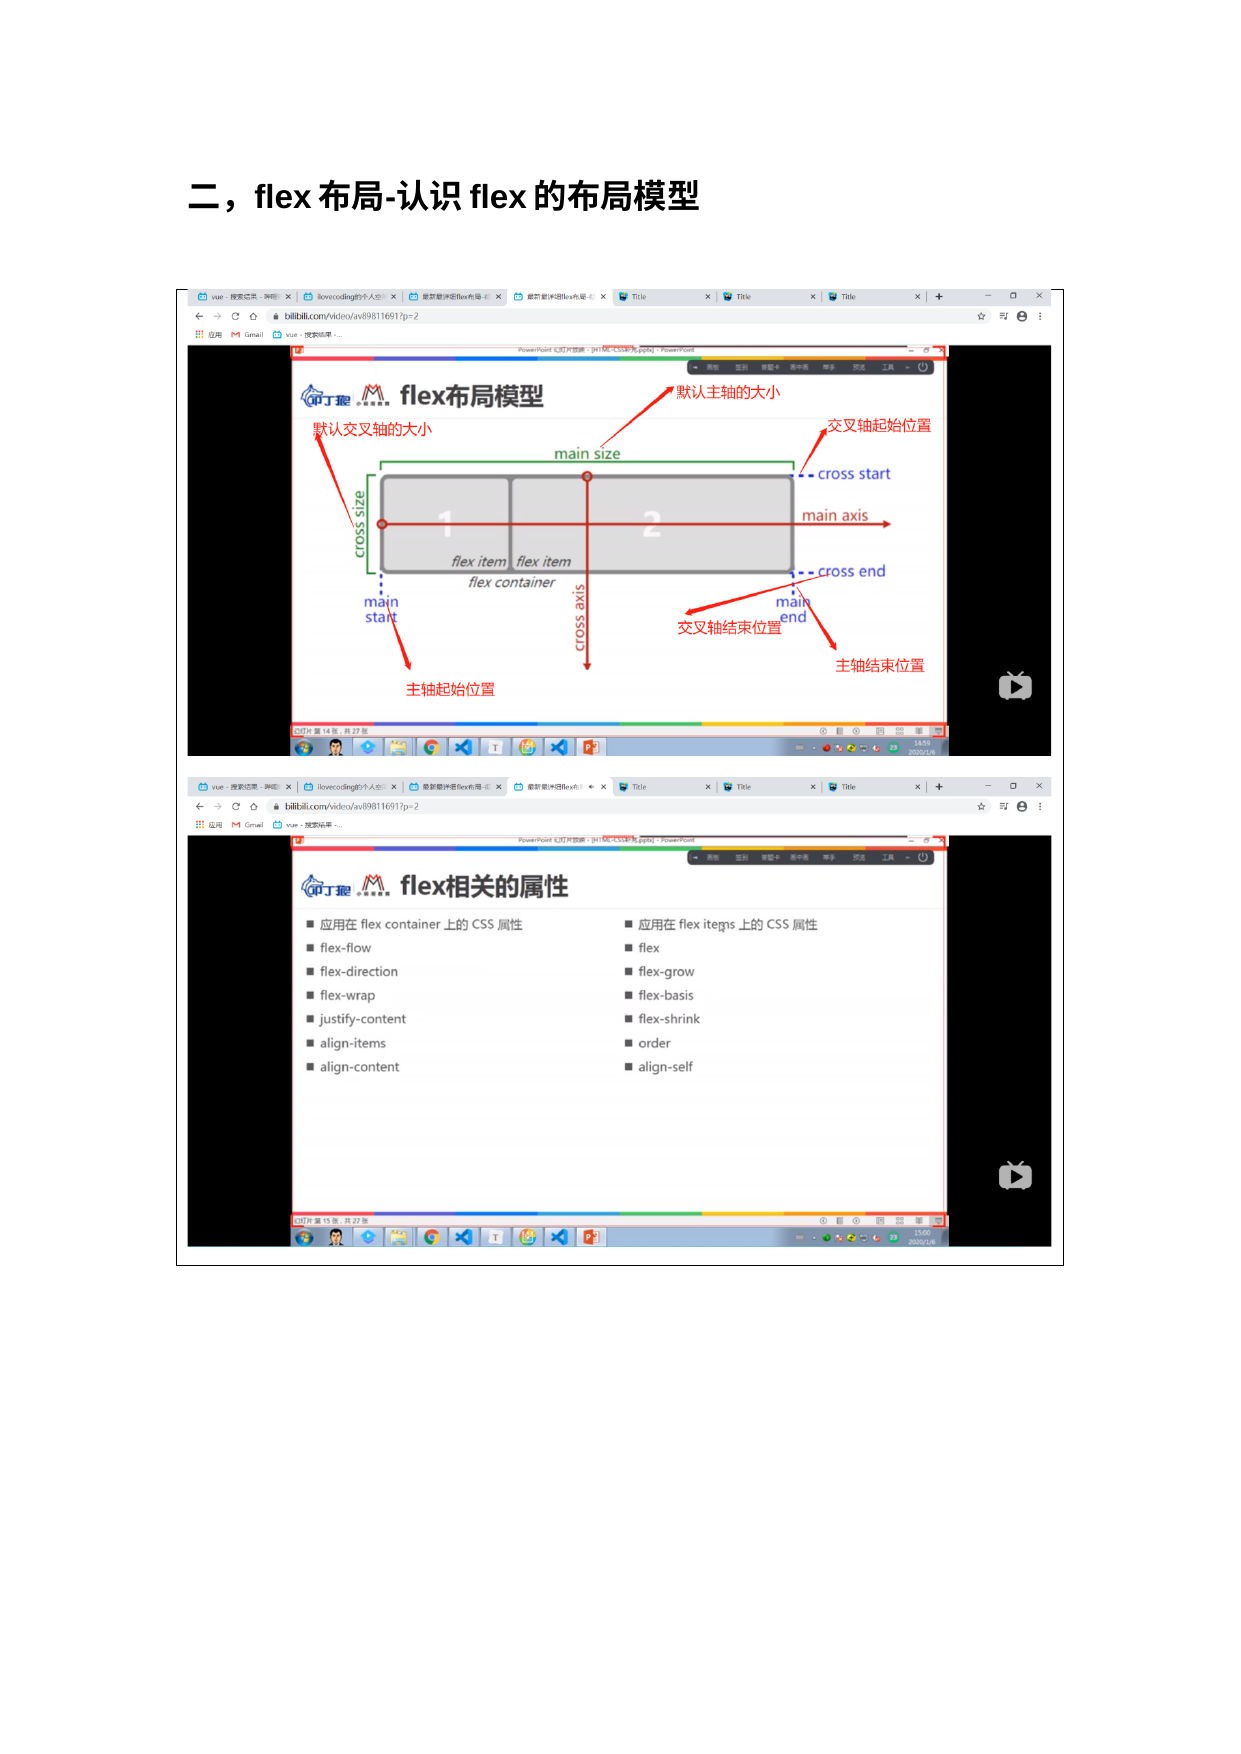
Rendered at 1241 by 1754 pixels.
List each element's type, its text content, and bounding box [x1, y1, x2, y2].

picture [187, 777, 1052, 1247]
subtitle flex布局-认识flex的布局模型 [187, 162, 1053, 227]
picture [187, 289, 1052, 756]
table_header [177, 290, 1063, 1265]
